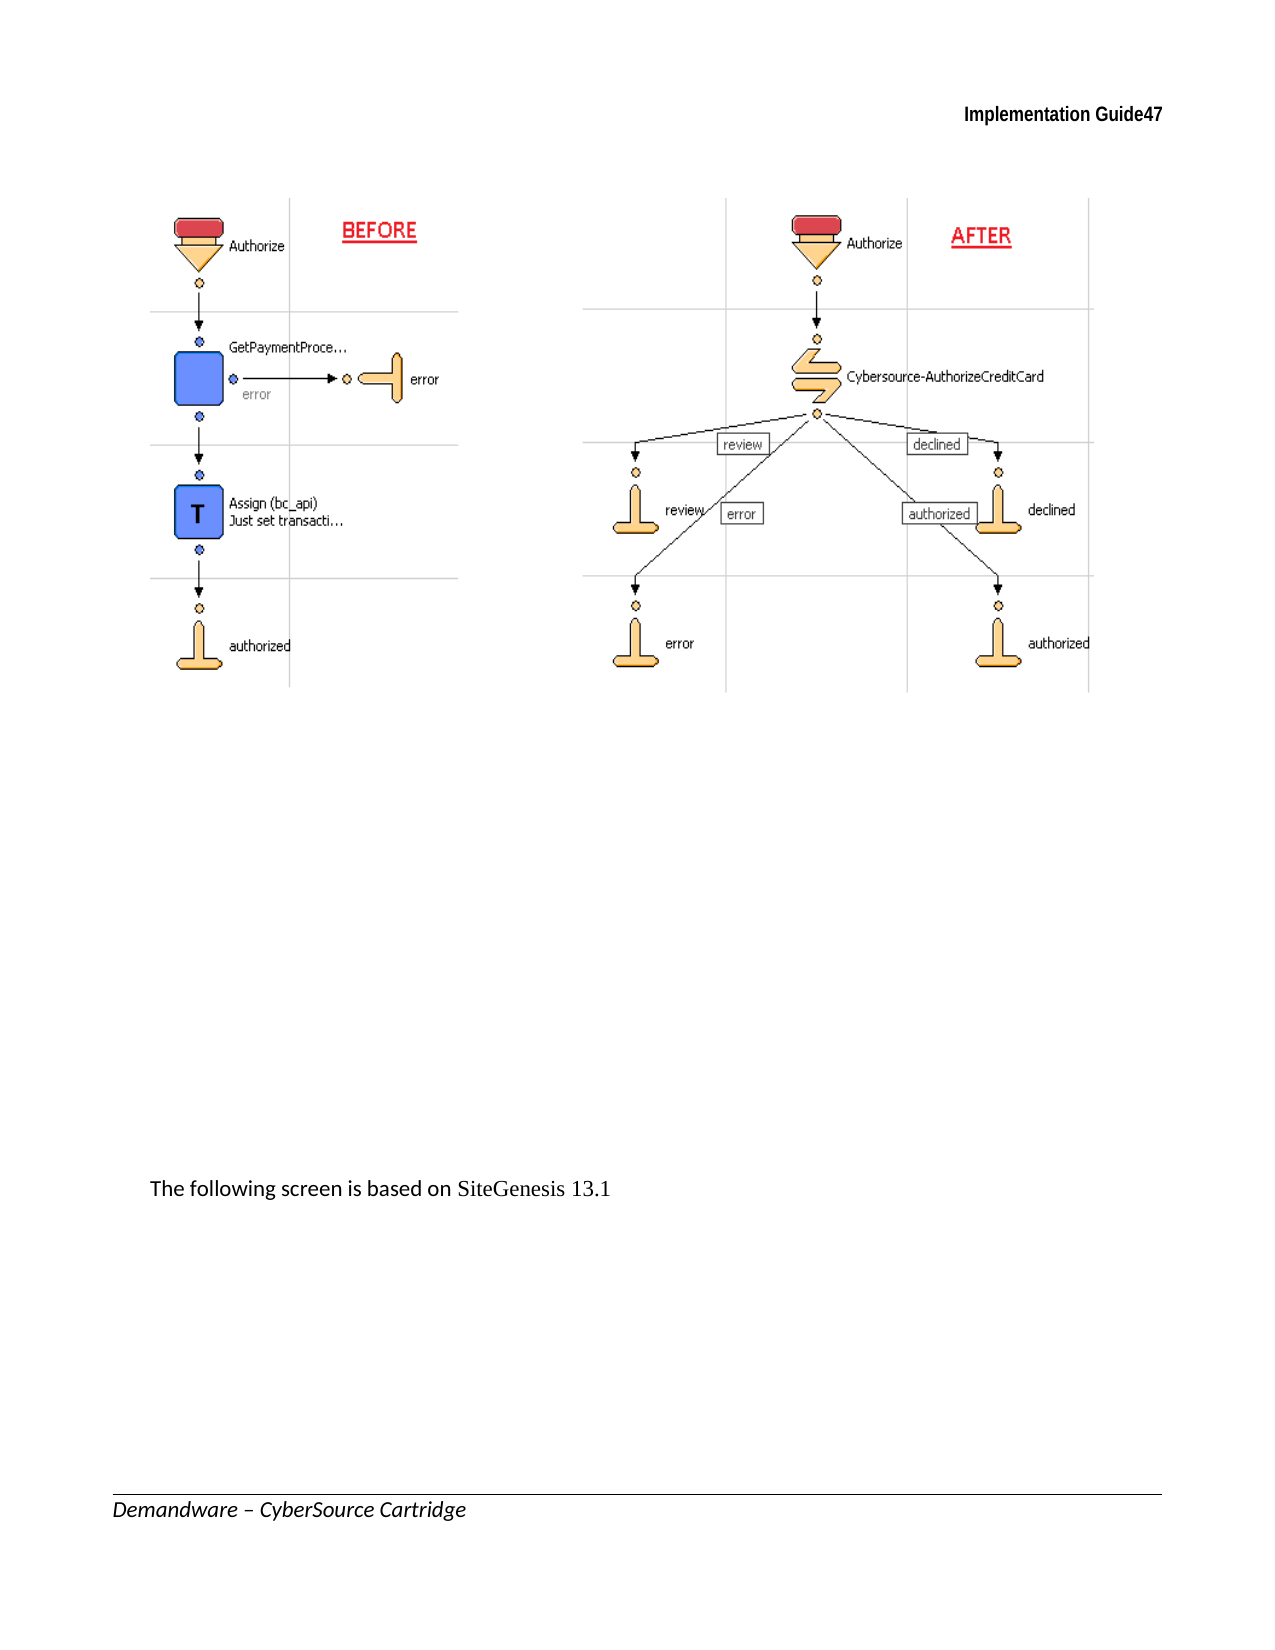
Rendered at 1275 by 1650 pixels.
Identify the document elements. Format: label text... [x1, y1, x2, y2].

picture [150, 198, 1105, 726]
text The following screen is based on SiteGenesis 13.1 [150, 1174, 1162, 1202]
